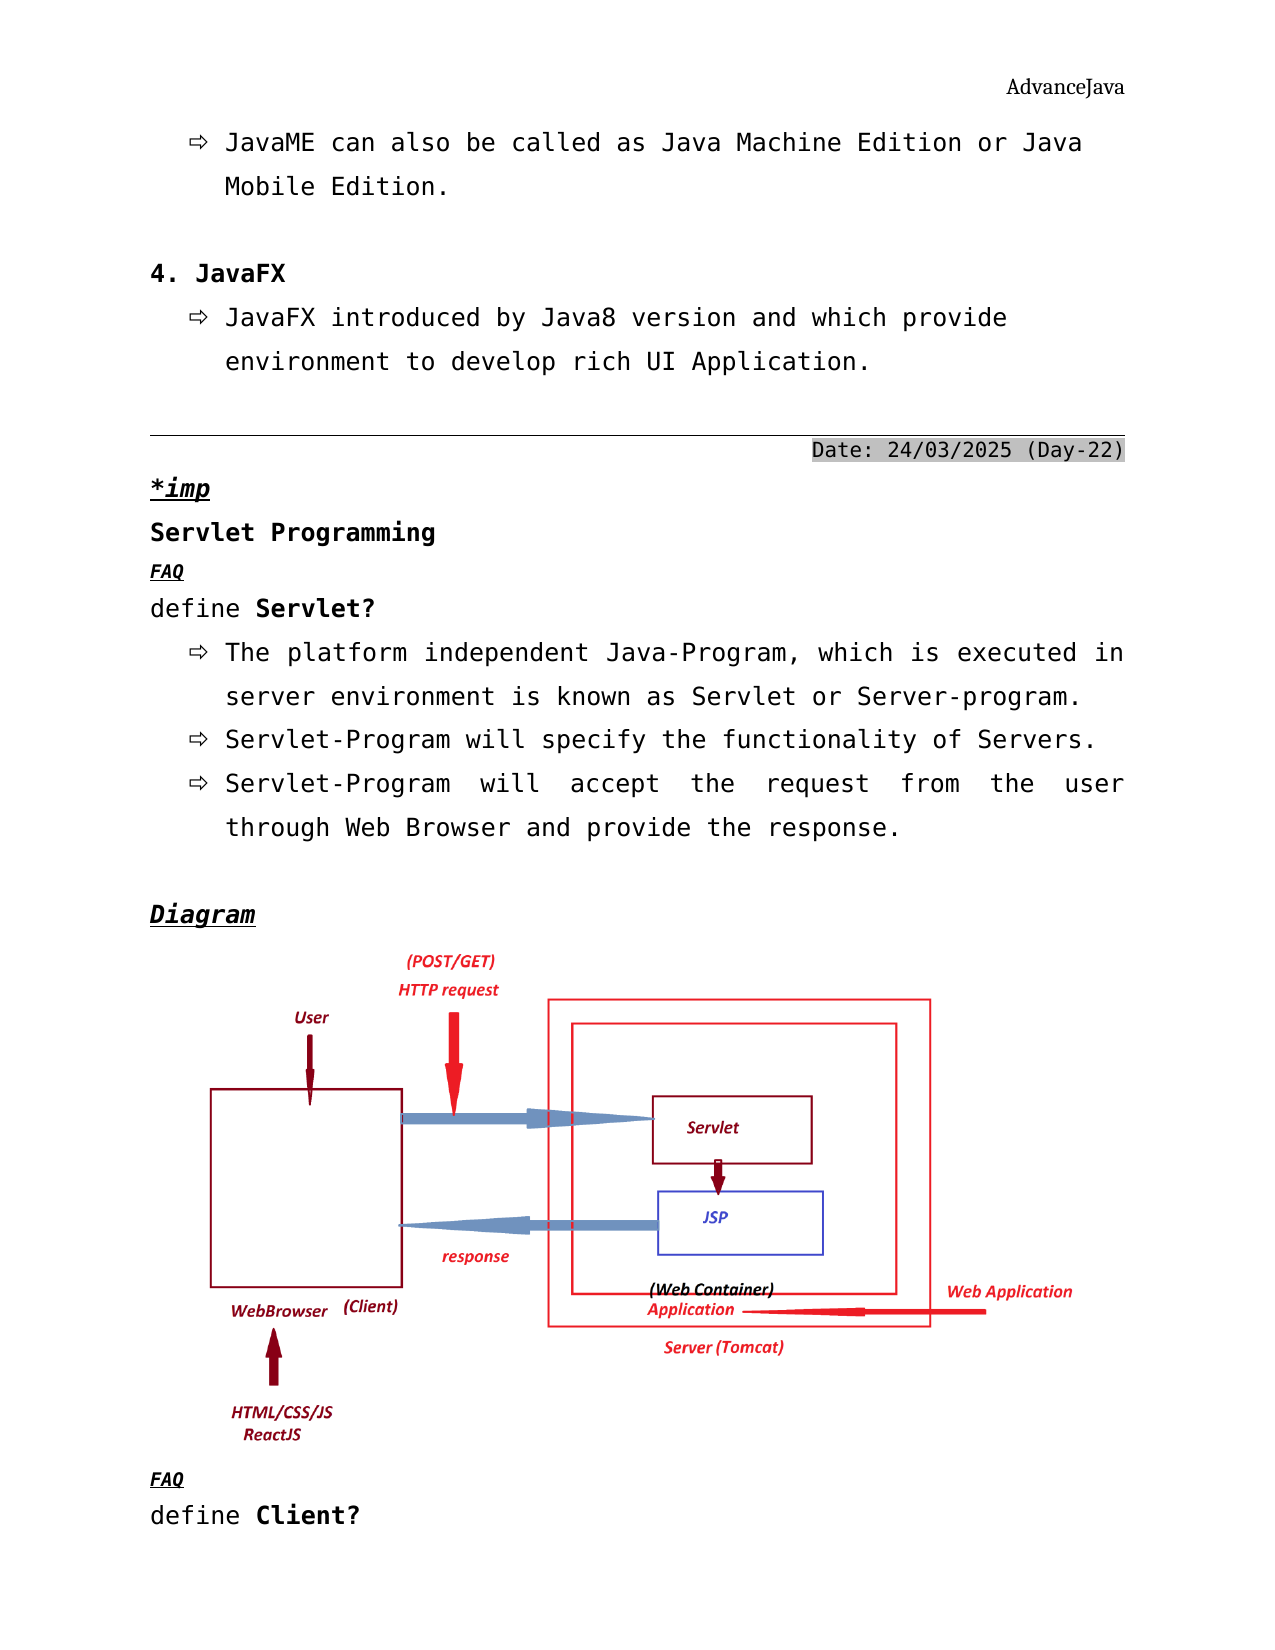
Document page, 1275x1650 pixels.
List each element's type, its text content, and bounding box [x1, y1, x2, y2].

picture [190, 944, 1085, 1455]
list Servlet-Program will accept the request from the user through Web Browser and provide the response. [187, 769, 1125, 842]
text Date: 24/03/2025 (Day-22) [150, 436, 1125, 462]
list JavaME can also be called as Java Machine Edition or Java Mobile Edition. [187, 128, 1125, 201]
text Servlet Programming [150, 518, 1125, 547]
text 4. JavaFX [150, 259, 1125, 289]
list Servlet-Program will specify the functionality of Servers. [187, 726, 1125, 755]
text FAQ [150, 1469, 1125, 1491]
text FAQ [150, 561, 1125, 583]
list The platform independent Java-Program, which is executed in server environment is known as Servlet or Server-program. [187, 638, 1125, 711]
list JavaFX introduced by Java8 version and which provide environment to develop rich UI Application. [187, 303, 1125, 376]
text Diagram [150, 901, 1125, 930]
text define Servlet? [150, 594, 1125, 623]
text *imp [150, 474, 1125, 503]
text define Client? [150, 1501, 1125, 1531]
